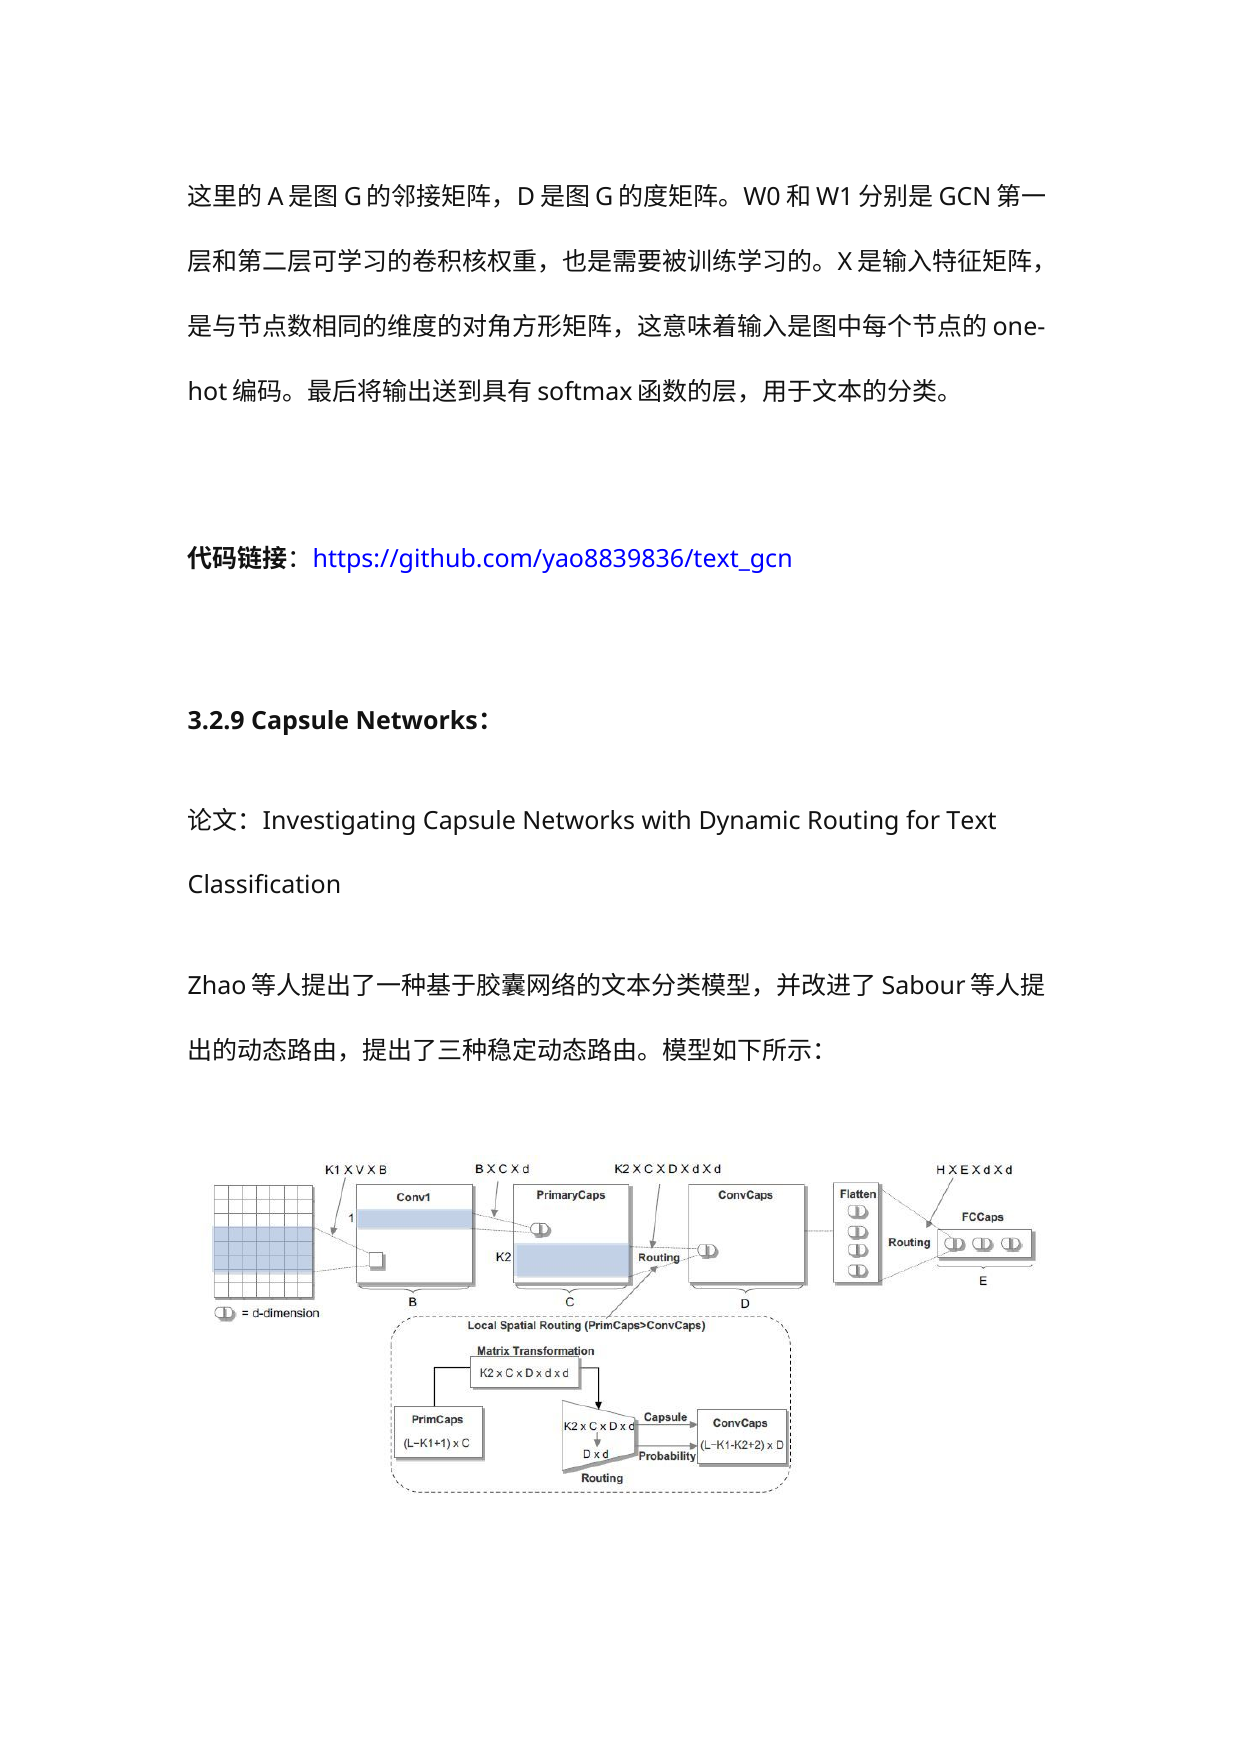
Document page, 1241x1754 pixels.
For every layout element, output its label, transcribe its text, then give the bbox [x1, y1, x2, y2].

text 这里的A是图G的邻接矩阵，D是图G的度矩阵。W0和W1分别是GCN第一层和第二层可学习的卷积核权重，也是需要被训练学习的。X是输入特征矩阵，是与节点数相同的维度的对角方形矩阵，这意味着输入是图中每个节点的one-hot编码。最后将输出送到具有softmax函数的层，用于文本的分类。 [187, 162, 1053, 422]
picture [187, 1155, 1053, 1500]
text 论文：Investigating Capsule Networks with Dynamic Routing for Text Classification [187, 786, 1053, 916]
text Zhao等人提出了一种基于胶囊网络的文本分类模型，并改进了Sabour等人提出的动态路由，提出了三种稳定动态路由。模型如下所示： [187, 951, 1053, 1081]
text 3.2.9 Capsule Networks： [187, 686, 1053, 751]
text 代码链接：https://github.com/yao8839836/text_gcn [187, 524, 1053, 589]
